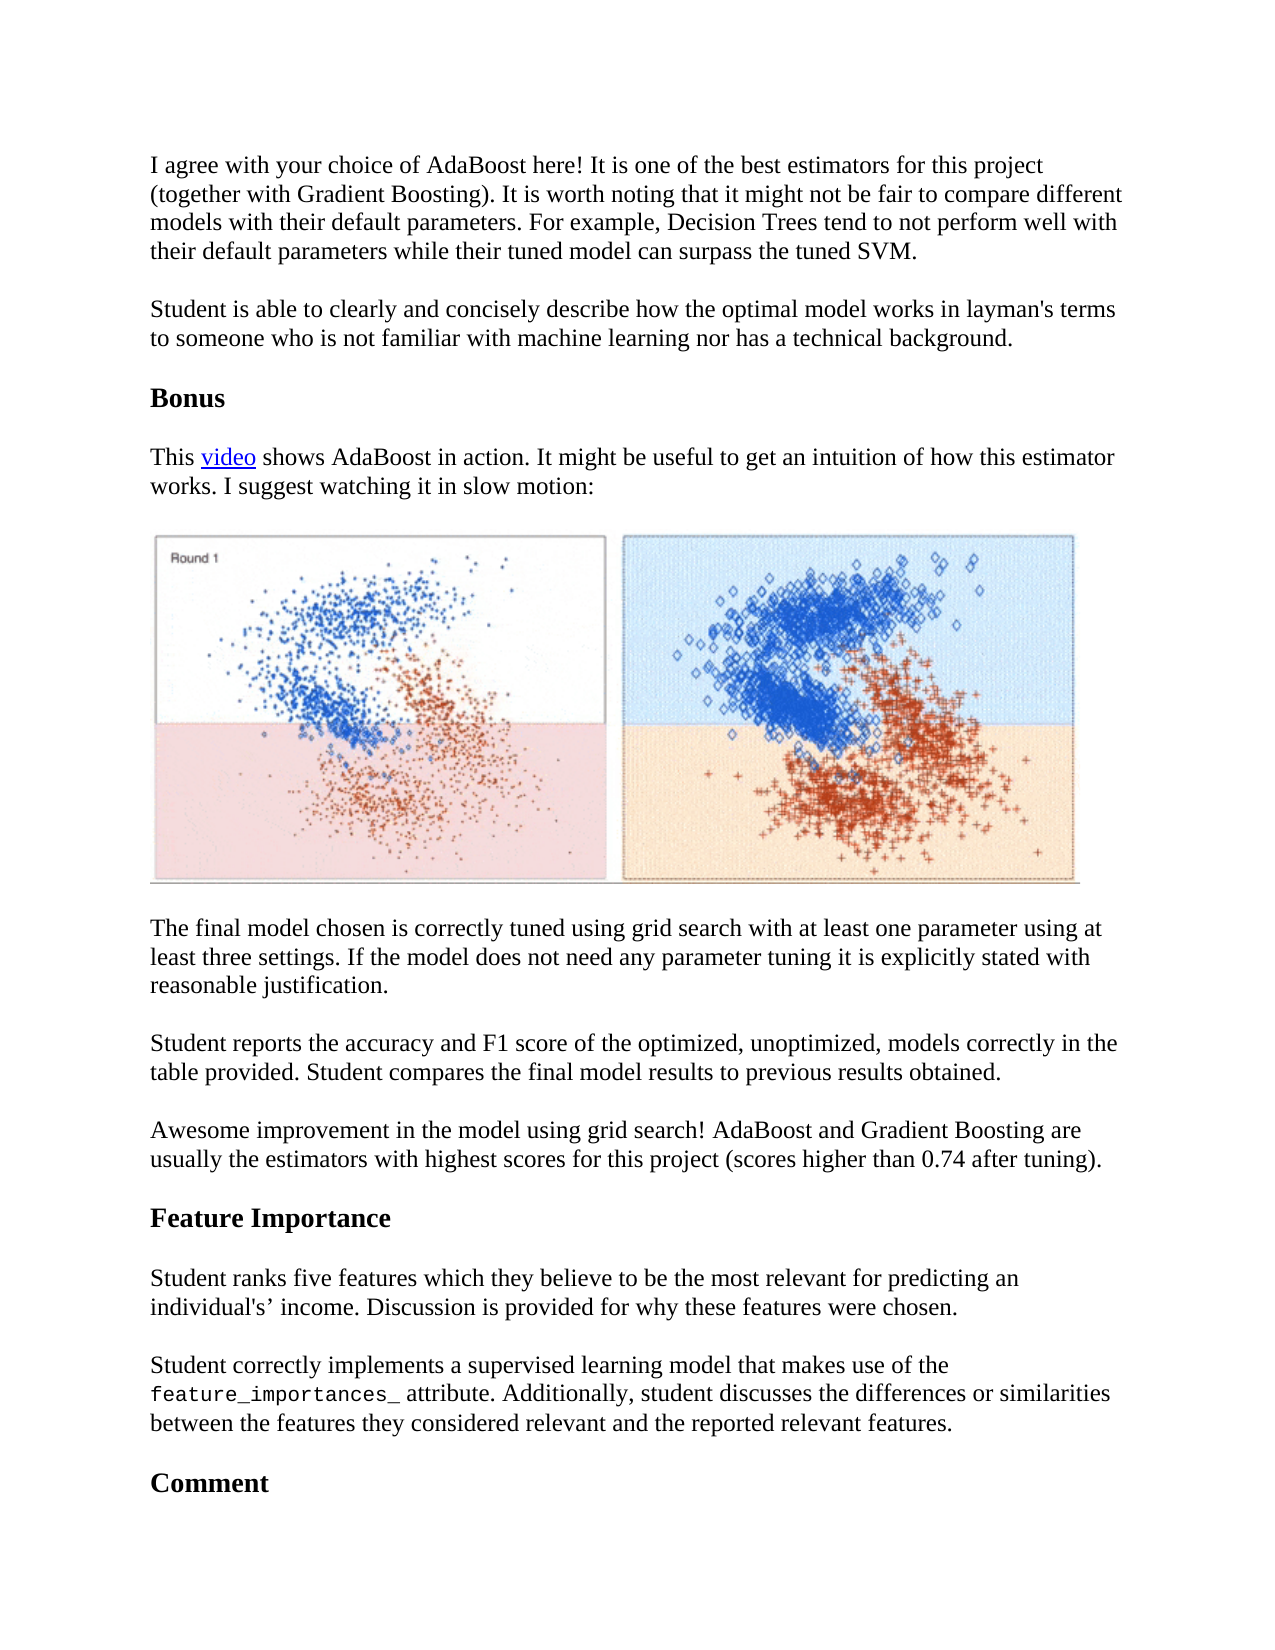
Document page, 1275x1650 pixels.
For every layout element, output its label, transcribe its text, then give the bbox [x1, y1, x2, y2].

text Awesome improvement in the model using grid search! AdaBoost and Gradient Boosting are usually the estimators with highest scores for this project (scores higher than 0.74 after tuning). [150, 1115, 1125, 1172]
text Student correctly implements a supervised learning model that makes use of the feature_importances_ attribute. Additionally, student discusses the differences or similarities between the features they considered relevant and the reported relevant features. [150, 1350, 1125, 1437]
text The final model chosen is correctly tuned using grid search with at least one parameter using at least three settings. If the model does not need any parameter tuning it is explicitly stated with reasonable justification. [150, 913, 1125, 999]
text I agree with your choice of AdaBoost here! It is one of the best estimators for this project (together with Gradient Boosting). It is worth noting that it might not be fair to compare different models with their default parameters. For example, Decision Trees tend to not perform well with their default parameters while their tuned model can surpass the tuned SVM. [150, 150, 1125, 265]
text Student ranks five features which they believe to be the most relevant for predicting an individual's’ income. Discussion is provided for why these features were chosen. [150, 1263, 1125, 1321]
text Student reports the accuracy and F1 score of the optimized, unoptimized, models correctly in the table provided. Student compares the final model results to previous results obtained. [150, 1028, 1125, 1086]
text Comment [150, 1466, 1125, 1498]
text This video shows AdaBoost in action. It might be useful to get an intuition of how this estimator works. I suggest watching it in slow motion: [150, 442, 1125, 500]
picture [150, 529, 1080, 884]
text Feature Importance [150, 1202, 1125, 1234]
text Bonus [150, 381, 1125, 413]
text Student is able to clearly and concisely describe how the optimal model works in layman's terms to someone who is not familiar with machine learning nor has a technical background. [150, 294, 1125, 352]
